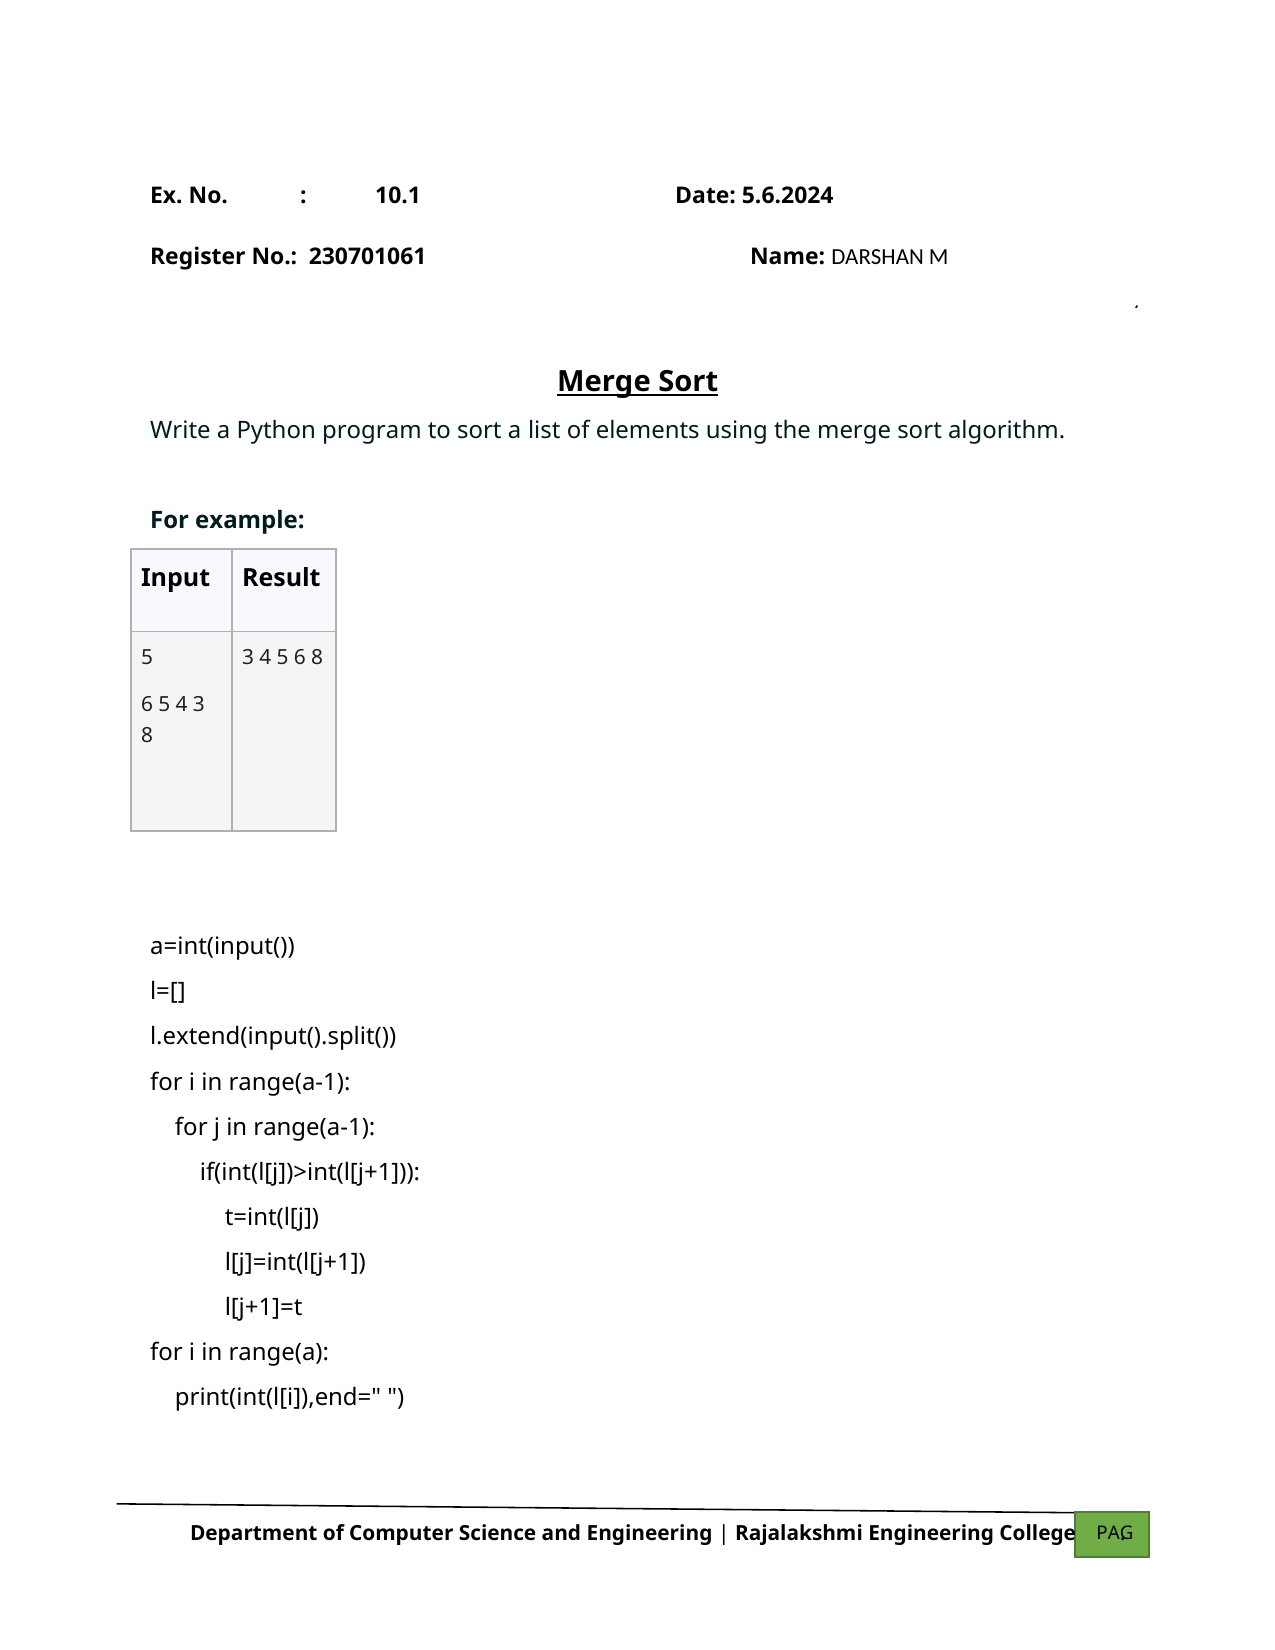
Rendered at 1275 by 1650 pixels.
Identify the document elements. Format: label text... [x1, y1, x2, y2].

text Register No.: 230701061 Name: DARSHAN M [150, 239, 1125, 271]
text For example: [150, 503, 1125, 535]
text for j in range(a-1): [150, 1109, 1125, 1142]
text l[j]=int(l[j+1]) [150, 1245, 1125, 1277]
text l[j+1]=t [150, 1290, 1125, 1322]
text a=int(input()) [150, 929, 1125, 962]
text for i in range(a): [150, 1335, 1125, 1367]
text l=[] [150, 974, 1125, 1007]
text Write a Python program to sort a list of elements using the merge sort algorithm. [150, 413, 1125, 445]
text l.extend(input().split()) [150, 1019, 1125, 1052]
text Ex. No. : 10.1 Date: 5.6.2024 [150, 179, 1125, 210]
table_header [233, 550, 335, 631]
text print(int(l[i]),end=" ") [150, 1380, 1125, 1413]
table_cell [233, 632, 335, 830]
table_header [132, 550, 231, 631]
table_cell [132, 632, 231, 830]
text for i in range(a-1): [150, 1064, 1125, 1097]
text t=int(l[j]) [150, 1199, 1125, 1232]
text Merge Sort [150, 360, 1125, 400]
text if(int(l[j])>int(l[j+1])): [150, 1154, 1125, 1187]
